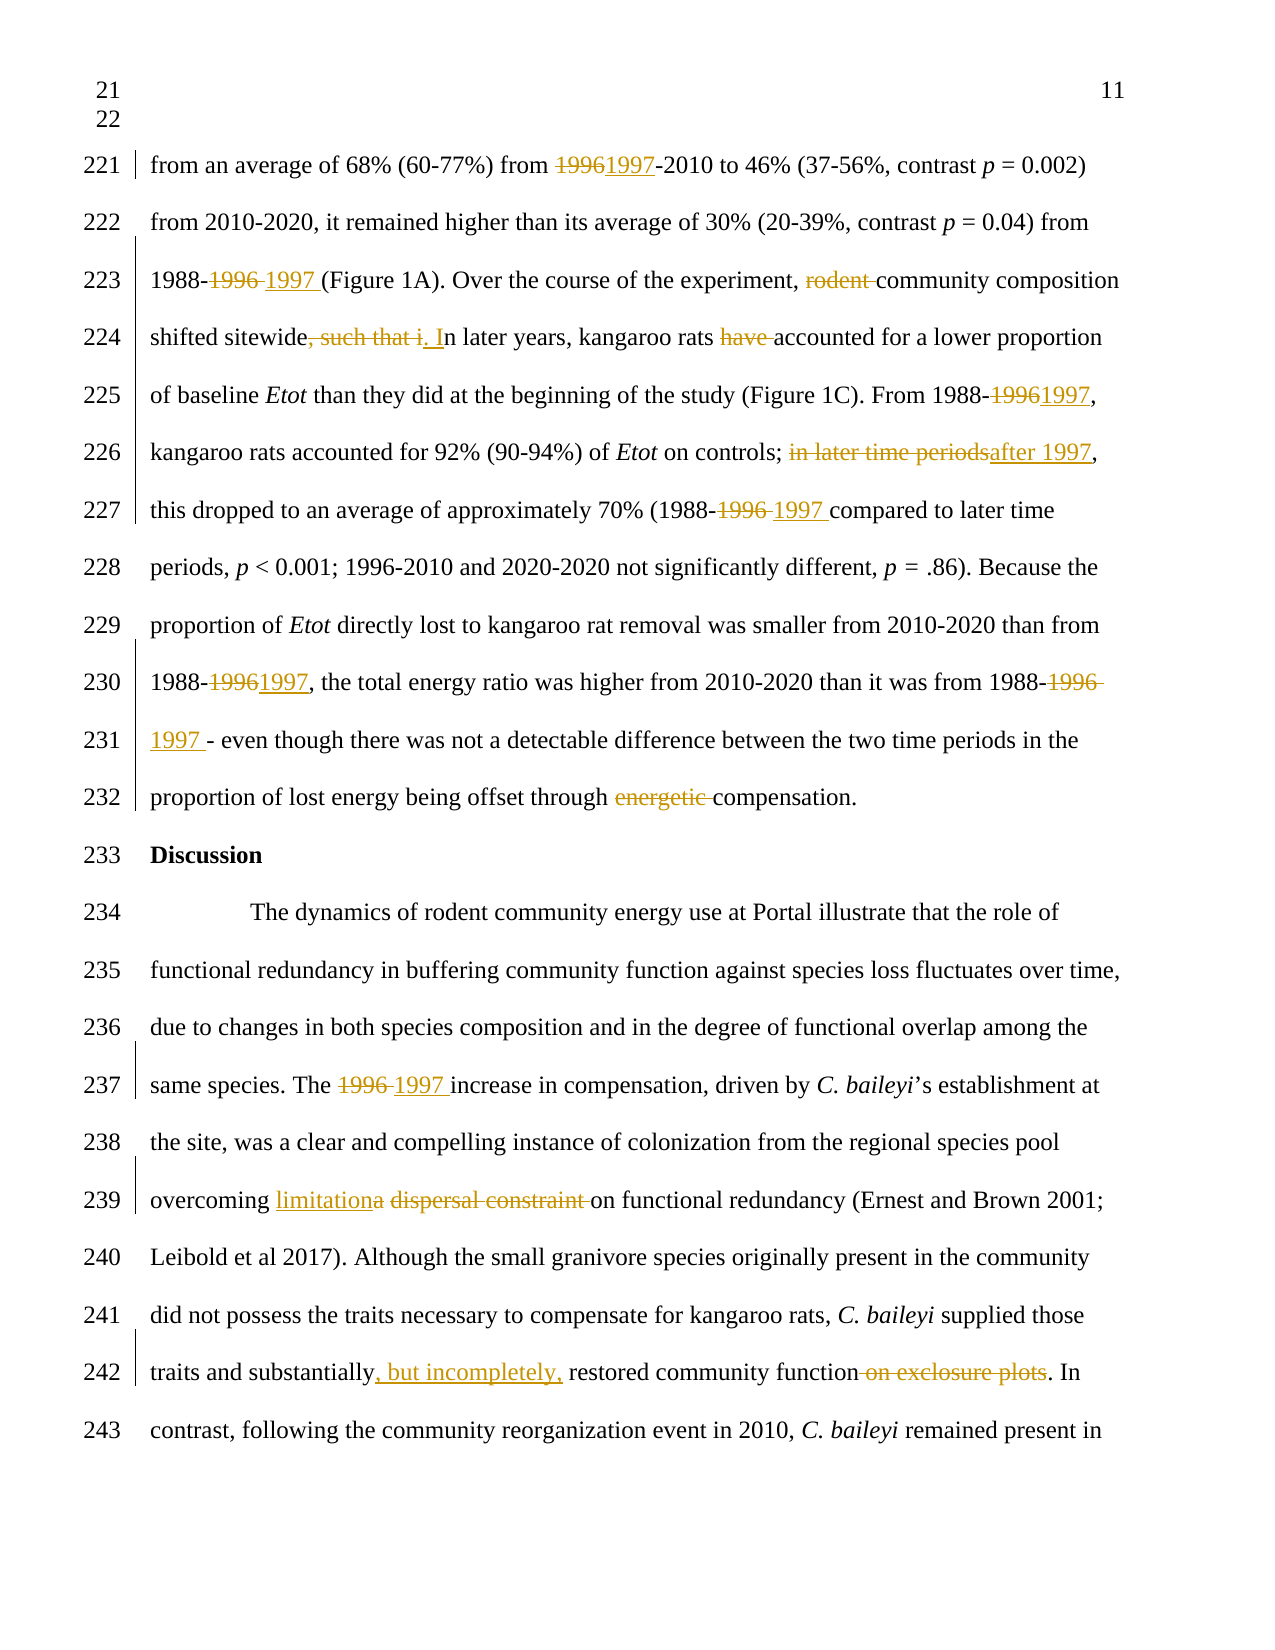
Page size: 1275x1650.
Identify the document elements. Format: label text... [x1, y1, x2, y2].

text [150, 150, 1125, 811]
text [150, 897, 1125, 1444]
subtitle Discussion [150, 840, 1125, 869]
